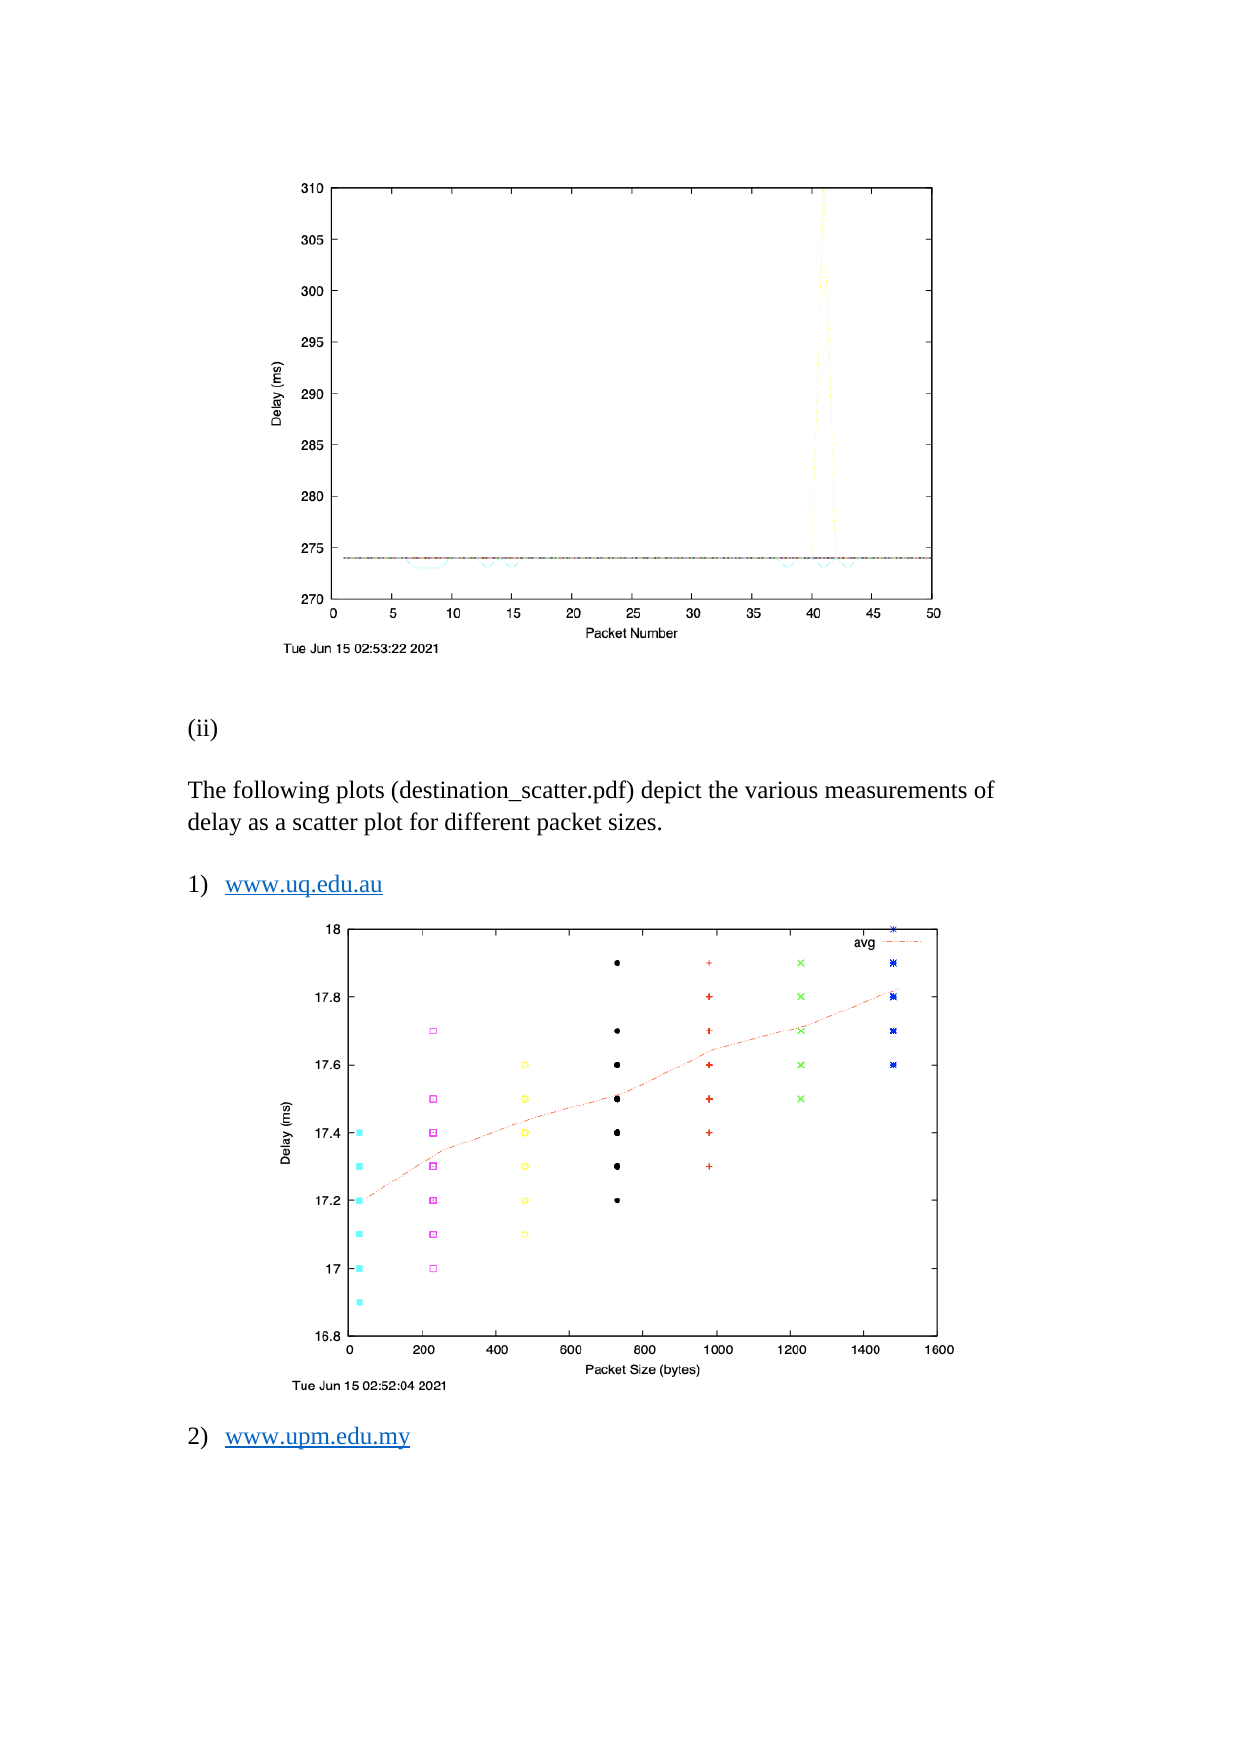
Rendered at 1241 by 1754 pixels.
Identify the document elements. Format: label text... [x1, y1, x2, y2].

picture [264, 899, 976, 1405]
picture [260, 162, 980, 664]
text The following plots (destination_scatter.pdf) depict the various measurements of delay as a scatter plot for different packet sizes. [187, 773, 1053, 838]
list www.upm.edu.my [187, 1419, 1053, 1452]
text (ii) [187, 711, 1053, 744]
list www.uq.edu.au [187, 867, 1053, 899]
